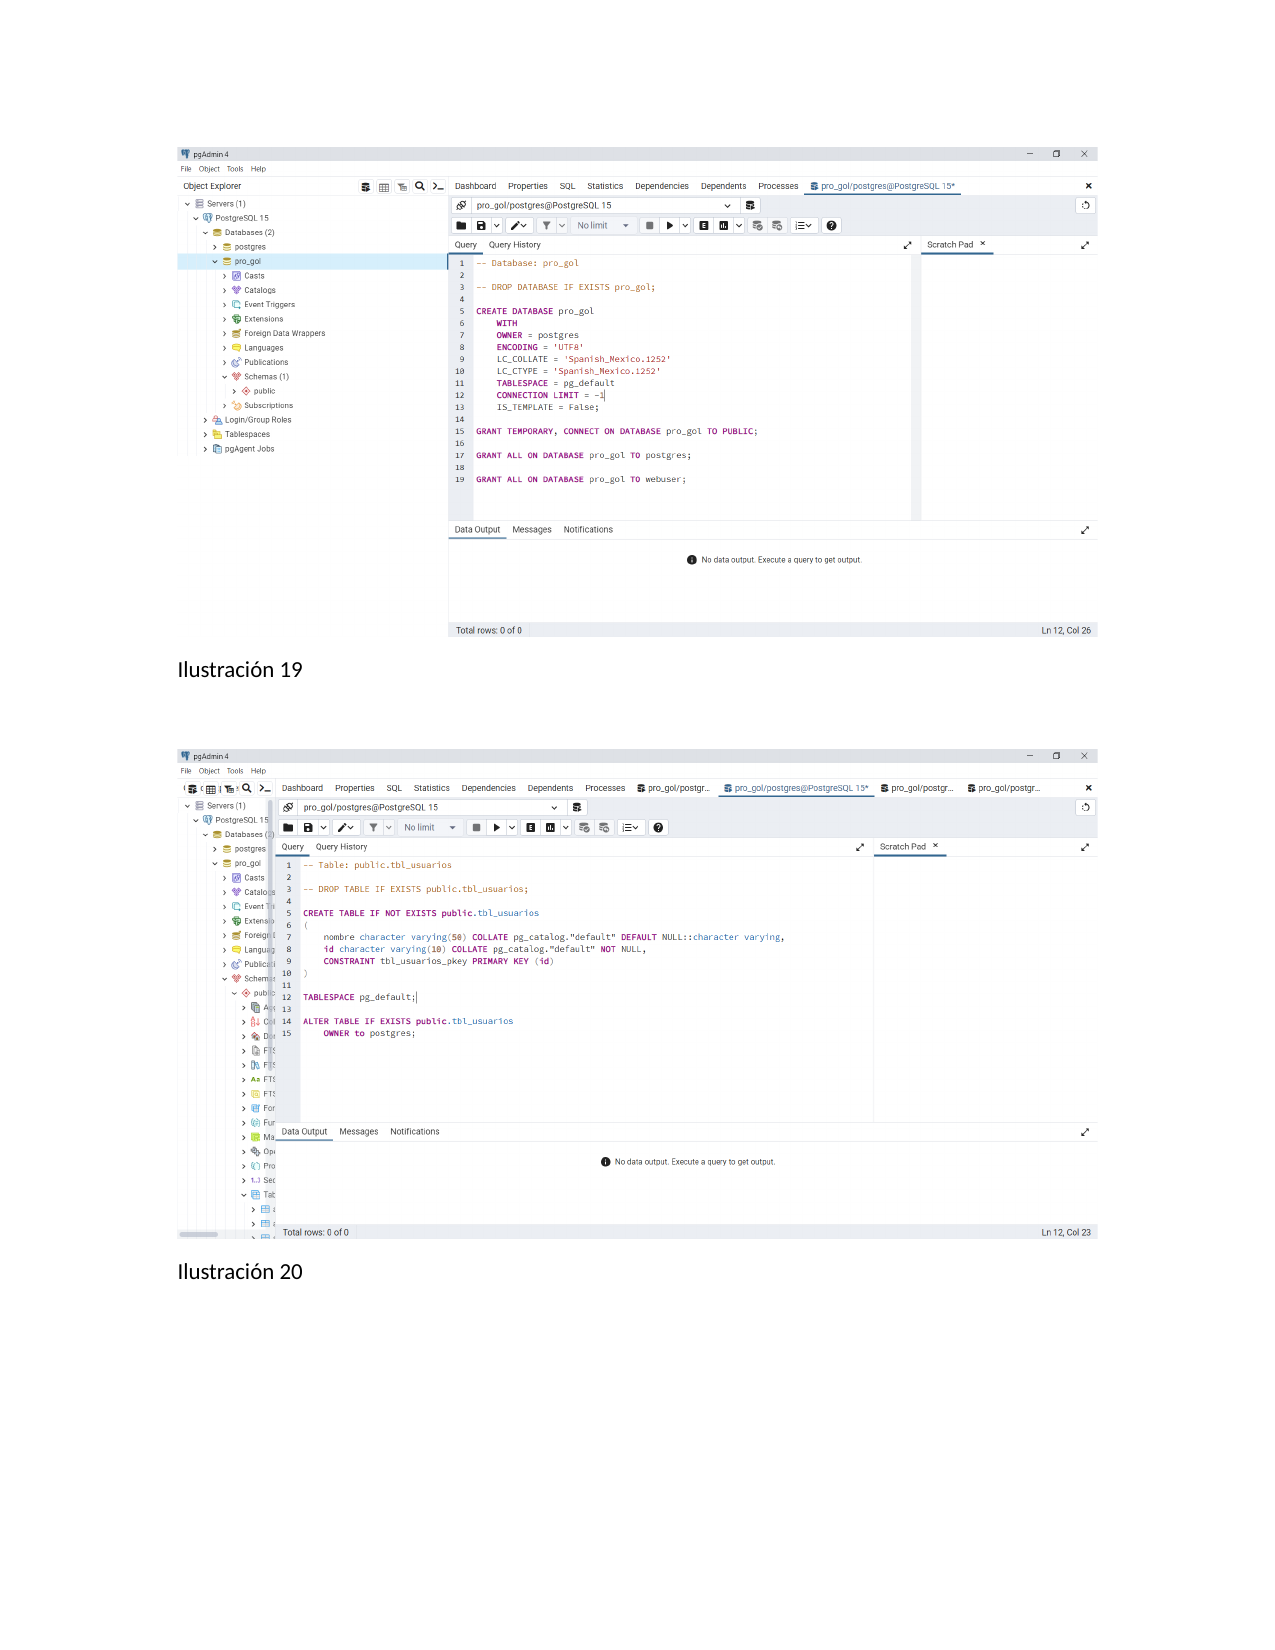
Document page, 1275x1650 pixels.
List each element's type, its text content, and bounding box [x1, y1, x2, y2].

picture [177, 147, 1098, 637]
picture [177, 749, 1098, 1239]
